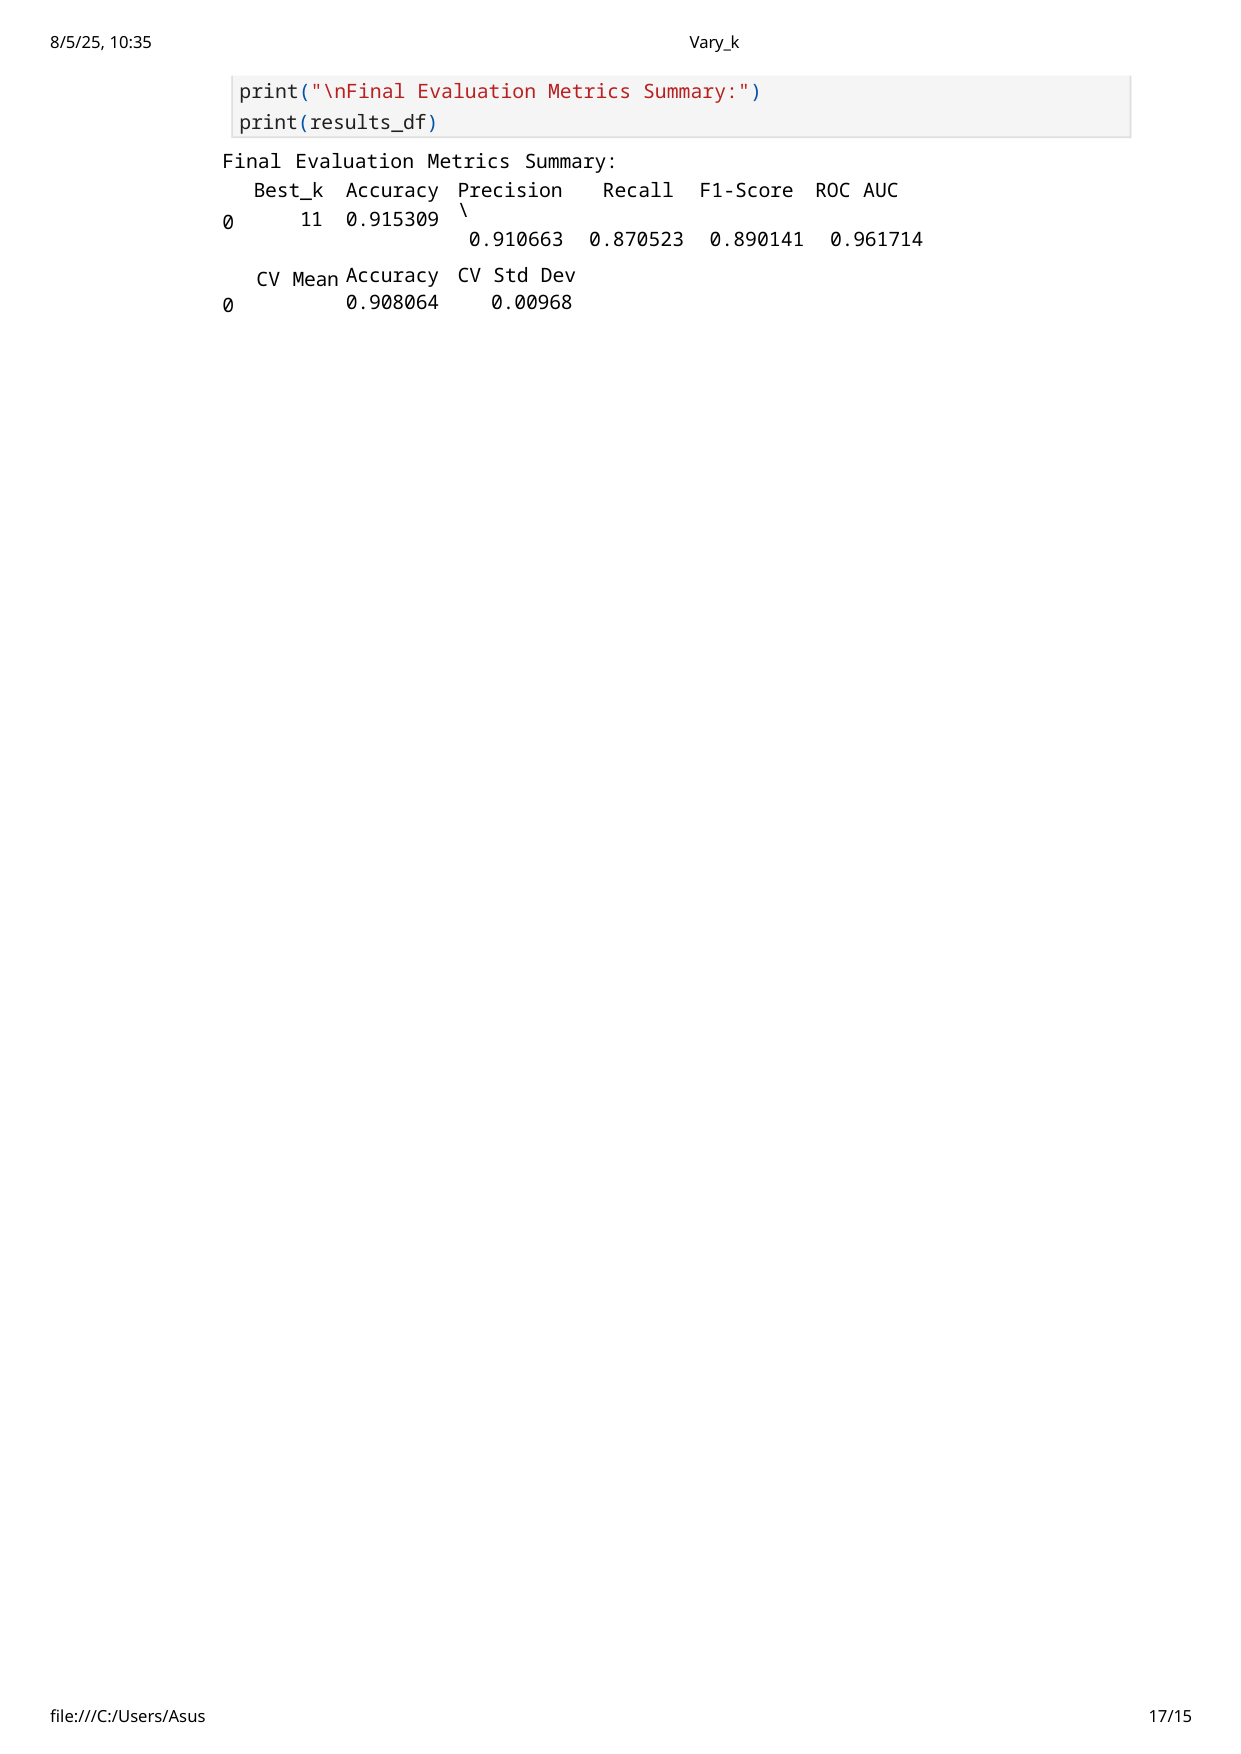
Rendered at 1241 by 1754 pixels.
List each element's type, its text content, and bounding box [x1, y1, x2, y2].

table_header Accuracy 0.915309 [340, 181, 446, 252]
table_cell CV Mean [245, 252, 340, 317]
table_header 0 [218, 181, 245, 252]
text Final Evaluation Metrics Summary: [222, 147, 1137, 174]
table_cell CV Std Dev 0.00968 [446, 252, 932, 317]
table_header Precision Recall F1-Score ROC AUC \ 0.910663 0.870523 0.890141 0.961714 [446, 181, 932, 252]
table_cell 0 [218, 252, 245, 317]
table_header Best_k 11 [245, 181, 340, 252]
table_cell Accuracy 0.908064 [340, 252, 446, 317]
